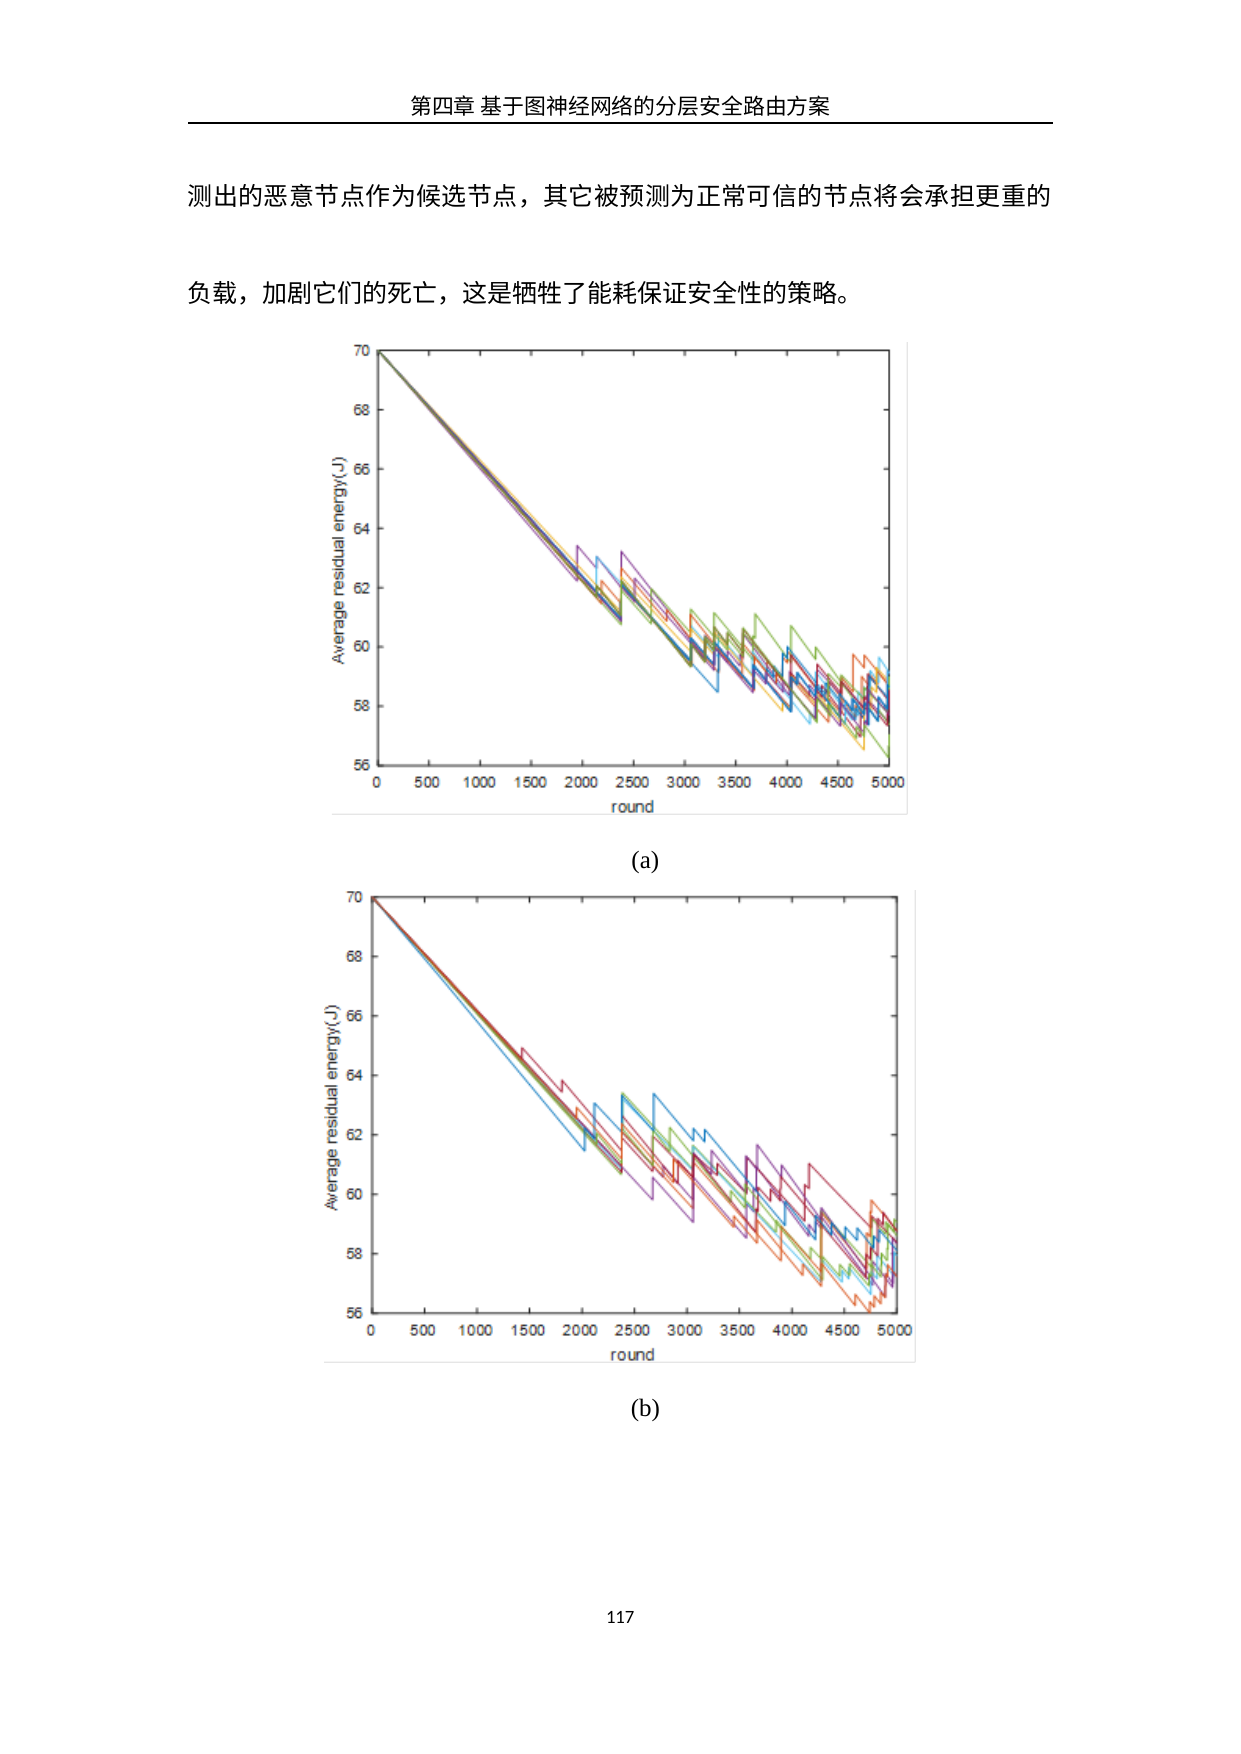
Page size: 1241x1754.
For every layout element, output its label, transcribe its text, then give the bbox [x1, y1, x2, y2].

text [187, 162, 1053, 324]
text (a) [187, 843, 1053, 876]
picture [324, 890, 917, 1364]
picture [331, 342, 909, 816]
text (b) [187, 1391, 1053, 1424]
